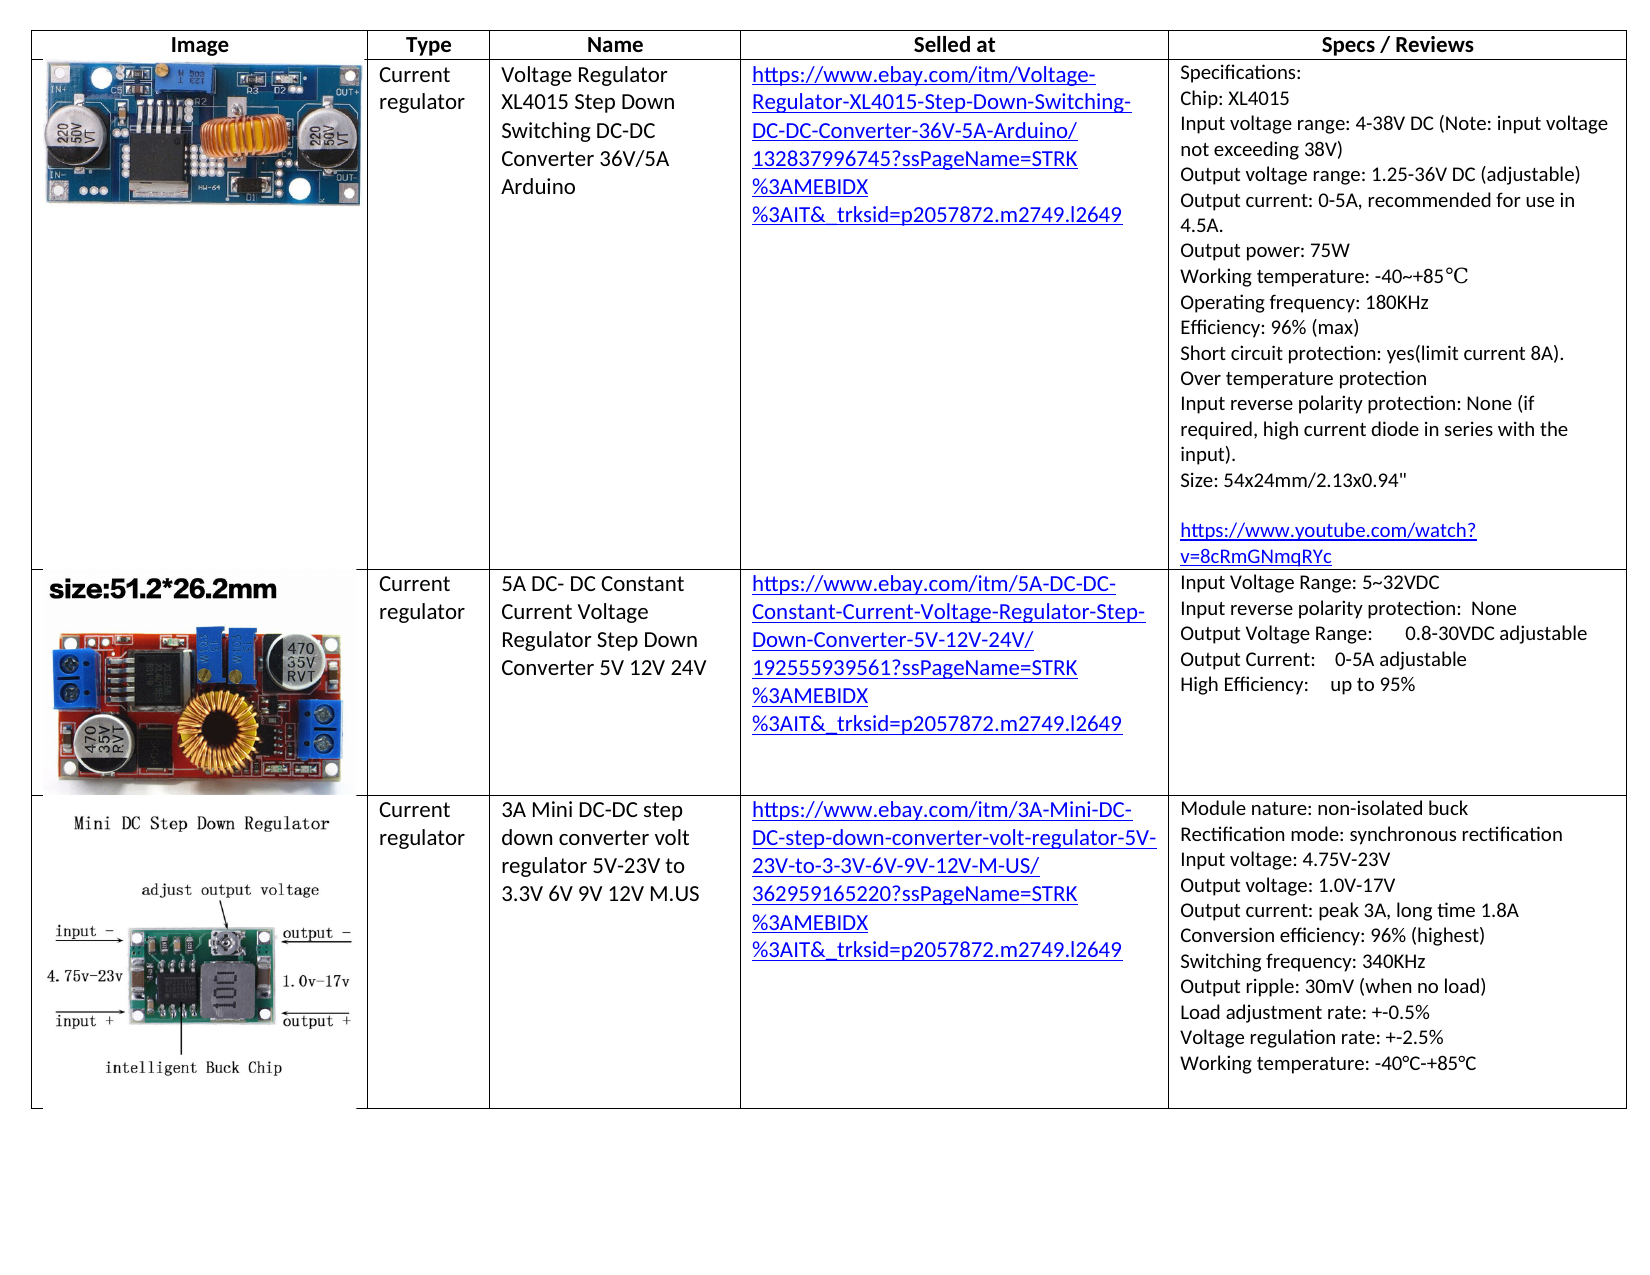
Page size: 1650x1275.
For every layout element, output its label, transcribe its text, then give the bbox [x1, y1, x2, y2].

table_cell Current regulator [368, 570, 489, 794]
table_cell Input Voltage Range: 5~32VDC Input reverse polarity protection: None Output Voltage Range: 0.8-30VDC adjustable Output Current: 0-5A adjustable High Efficiency: up to 95% [1169, 570, 1626, 794]
table_cell https://www.ebay.com/itm/3A-Mini-DC-DC-step-down-converter-volt-regulator-5V-23V-to-3-3V-6V-9V-12V-M-US/362959165220?ssPageName=STRK%3AMEBIDX%3AIT&_trksid=p2057872.m2749.l2649 [741, 796, 1168, 1108]
picture [43, 569, 357, 1109]
table_cell [32, 570, 43, 794]
table_cell Current regulator [368, 796, 489, 1108]
table_header Selled at [741, 31, 1168, 59]
table_header Image [32, 31, 367, 59]
picture [43, 59, 365, 209]
table_cell Specifications: Chip: XL4015 Input voltage range: 4-38V DC (Note: input voltage not exceeding 38V) Output voltage range: 1.25-36V DC (adjustable) Output current: 0-5A, recommended for use in 4.5A. Output power: 75W Working temperature: -40~+85℃ Operating frequency: 180KHz Efficiency: 96% (max) Short circuit protection: yes(limit current 8A). Over temperature protection Input reverse polarity protection: None (if required, high current diode in series with the input). Size: 54x24mm/2.13x0.94" https://www.youtube.com/watch?v=8cRmGNmqRYc [1169, 60, 1626, 568]
table_cell [357, 796, 367, 1108]
table_cell https://www.ebay.com/itm/5A-DC-DC-Constant-Current-Voltage-Regulator-Step-Down-Converter-5V-12V-24V/192555939561?ssPageName=STRK%3AMEBIDX%3AIT&_trksid=p2057872.m2749.l2649 [741, 570, 1168, 794]
table_cell 5A DC- DC Constant Current Voltage Regulator Step Down Converter 5V 12V 24V [490, 570, 740, 794]
table_header Specs / Reviews [1169, 31, 1626, 59]
table_cell 3A Mini DC-DC step down converter volt regulator 5V-23V to 3.3V 6V 9V 12V M.US [490, 796, 740, 1108]
table_cell [32, 60, 367, 568]
table_cell Current regulator [368, 60, 489, 568]
table_cell [357, 570, 367, 794]
table_cell Voltage Regulator XL4015 Step Down Switching DC-DC Converter 36V/5A Arduino [490, 60, 740, 568]
table_cell Module nature: non-isolated buck Rectification mode: synchronous rectification Input voltage: 4.75V-23V Output voltage: 1.0V-17V Output current: peak 3A, long time 1.8A Conversion efficiency: 96% (highest) Switching frequency: 340KHz Output ripple: 30mV (when no load) Load adjustment rate: +-0.5% Voltage regulation rate: +-2.5% Working temperature: -40°C-+85°C [1169, 796, 1626, 1108]
table_header Name [490, 31, 740, 59]
table_header Type [368, 31, 489, 59]
table_cell https://www.ebay.com/itm/Voltage-Regulator-XL4015-Step-Down-Switching-DC-DC-Converter-36V-5A-Arduino/132837996745?ssPageName=STRK%3AMEBIDX%3AIT&_trksid=p2057872.m2749.l2649 [741, 60, 1168, 568]
table_cell [32, 796, 43, 1108]
